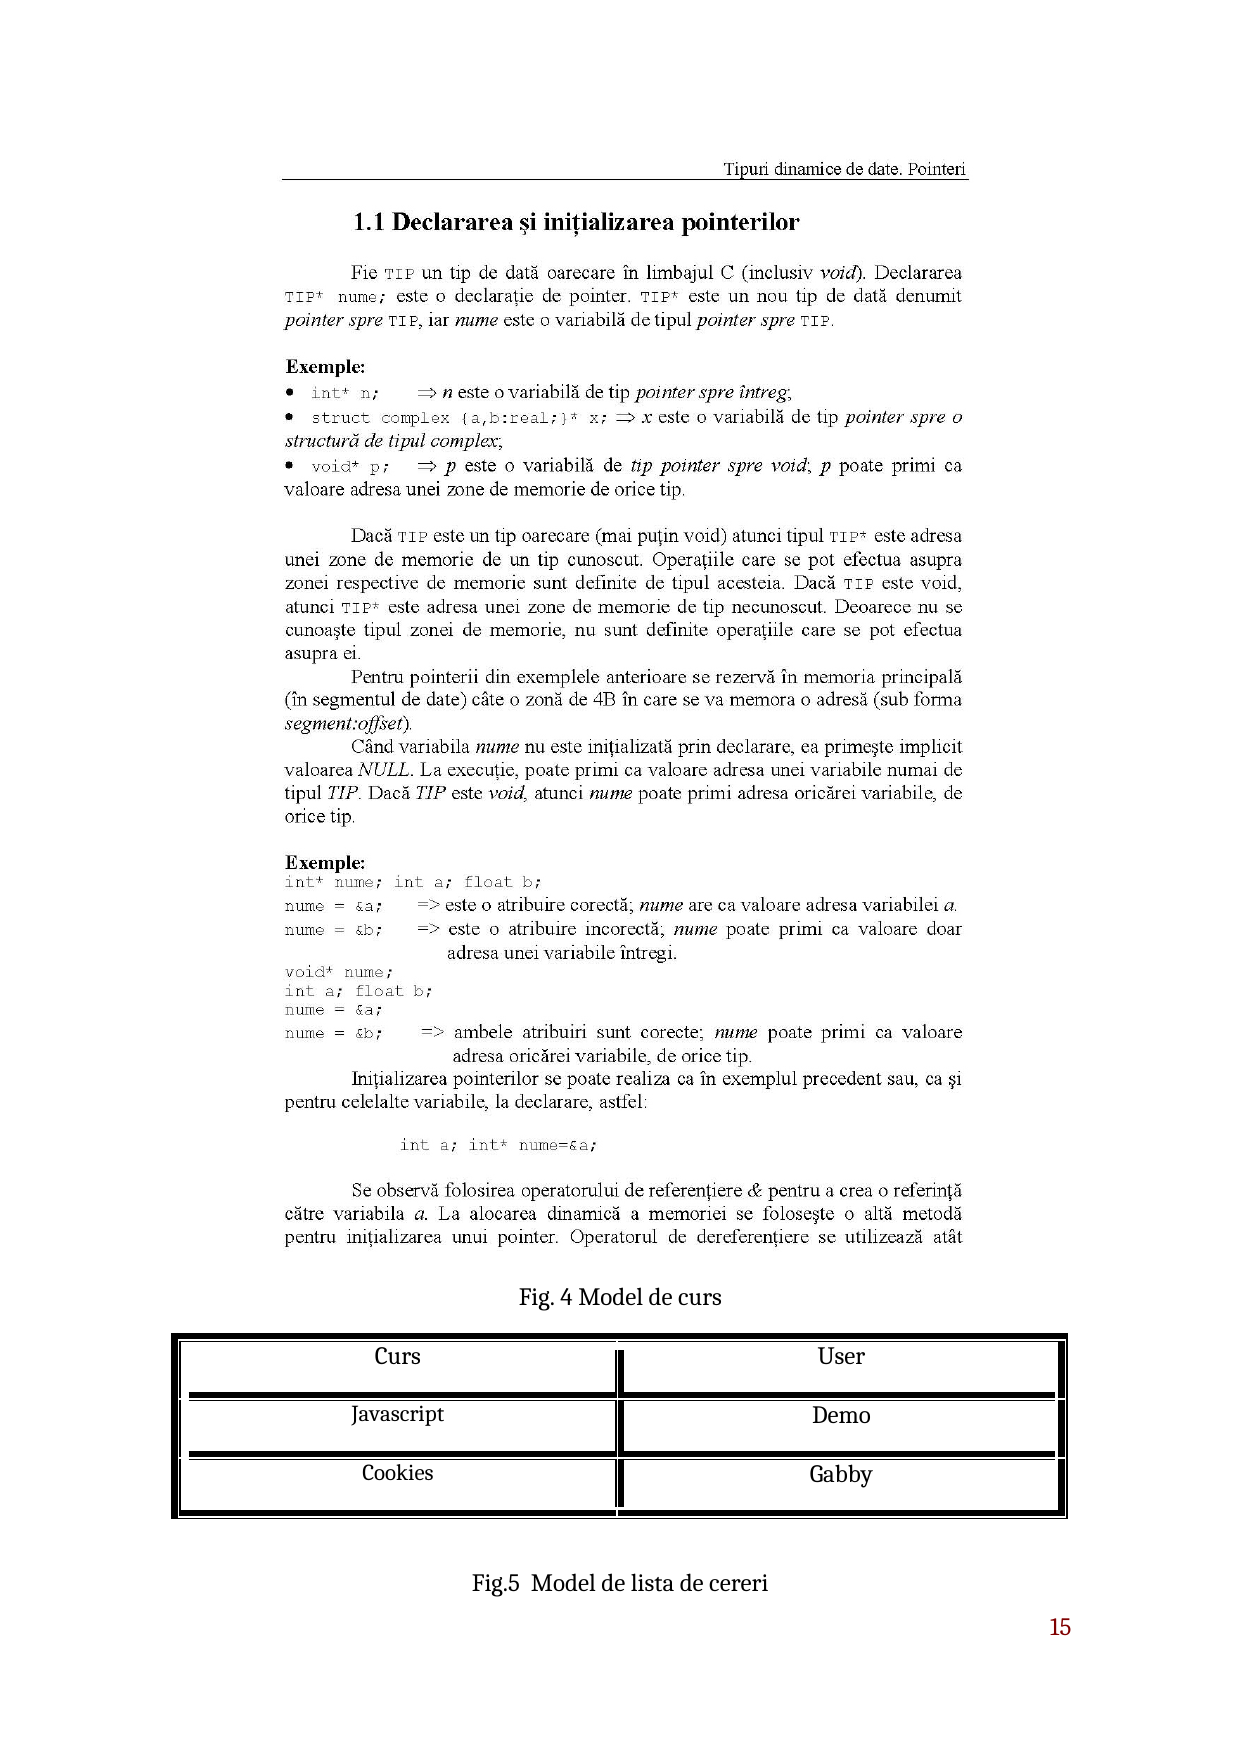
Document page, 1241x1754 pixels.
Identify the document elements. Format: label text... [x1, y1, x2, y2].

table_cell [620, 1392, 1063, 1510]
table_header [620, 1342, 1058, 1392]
text Fig.5 Model de lista de cereri [187, 1569, 1053, 1597]
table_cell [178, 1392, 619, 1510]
picture [259, 150, 982, 1263]
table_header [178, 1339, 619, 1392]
text Fig. 4 Model de curs [187, 1283, 1053, 1312]
